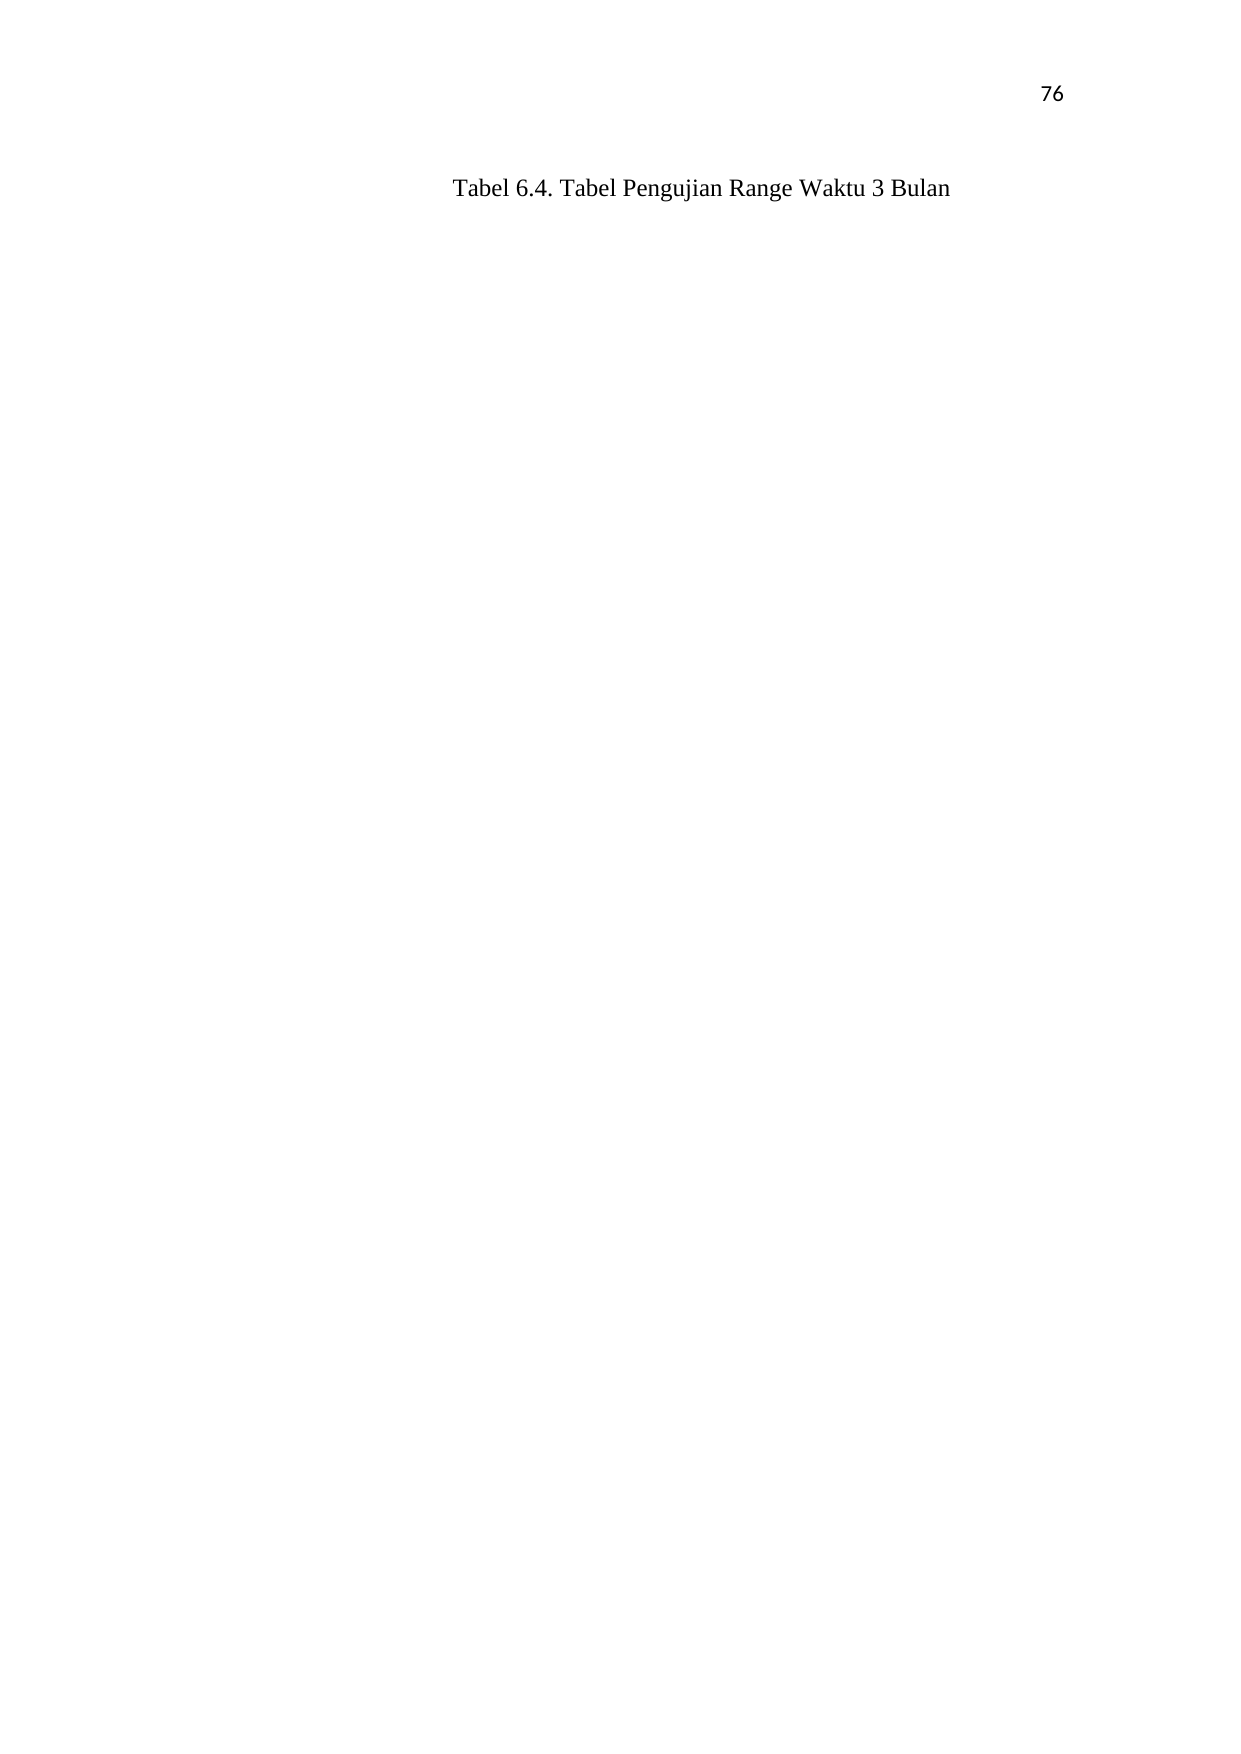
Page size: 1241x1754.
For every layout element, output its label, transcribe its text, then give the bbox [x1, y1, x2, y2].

text Tabel 6.4. Tabel Pengujian Range Waktu 3 Bulan [452, 173, 1065, 202]
